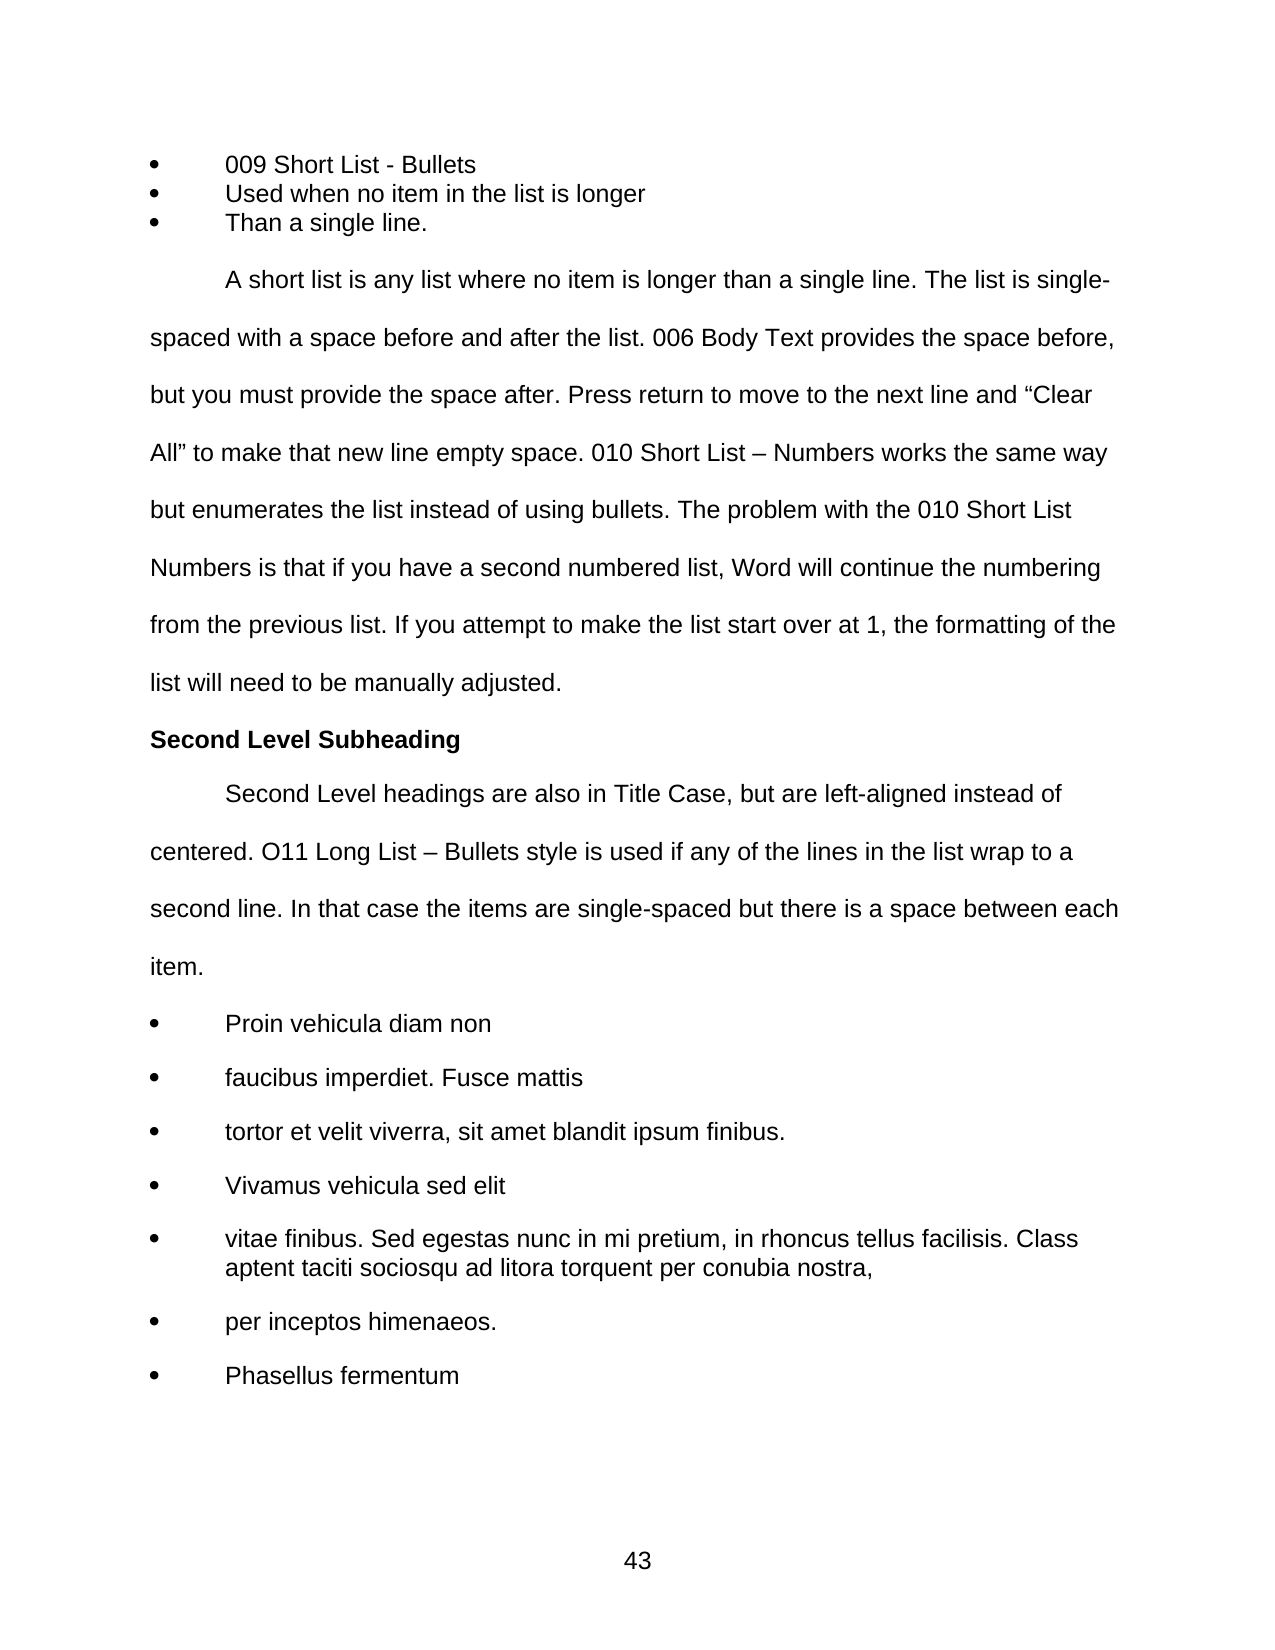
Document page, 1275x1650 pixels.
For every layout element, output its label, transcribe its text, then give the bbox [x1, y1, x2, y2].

list faucibus imperdiet. Fusce mattis [150, 1063, 1125, 1092]
text Second Level headings are also in Title Case, but are left-aligned instead of centered. O11 Long List – Bullets style is used if any of the lines in the list wrap to a second line. In that case the items are single-spaced but there is a space between each item. [150, 779, 1125, 980]
subtitle Second Level Subheading [150, 725, 1125, 754]
list 009 Short List - Bullets [150, 150, 1125, 179]
list vitae finibus. Sed egestas nunc in mi pretium, in rhoncus tellus facilisis. Class aptent taciti sociosqu ad litora torquent per conubia nostra, [150, 1224, 1125, 1282]
list per inceptos himenaeos. [150, 1307, 1125, 1336]
list Proin vehicula diam non [150, 1009, 1125, 1038]
text A short list is any list where no item is longer than a single line. The list is single-spaced with a space before and after the list. 006 Body Text provides the space before, but you must provide the space after. Press return to move to the next line and “Clear All” to make that new line empty space. 010 Short List – Numbers works the same way but enumerates the list instead of using bullets. The problem with the 010 Short List Numbers is that if you have a second numbered list, Word will continue the numbering from the previous list. If you attempt to make the list start over at 1, the formatting of the list will need to be manually adjusted. [150, 265, 1125, 697]
list Vivamus vehicula sed elit [150, 1171, 1125, 1199]
list Phasellus fermentum [150, 1361, 1125, 1390]
list tortor et velit viverra, sit amet blandit ipsum finibus. [150, 1117, 1125, 1146]
list Than a single line. [150, 208, 1125, 237]
list Used when no item in the list is longer [150, 179, 1125, 208]
